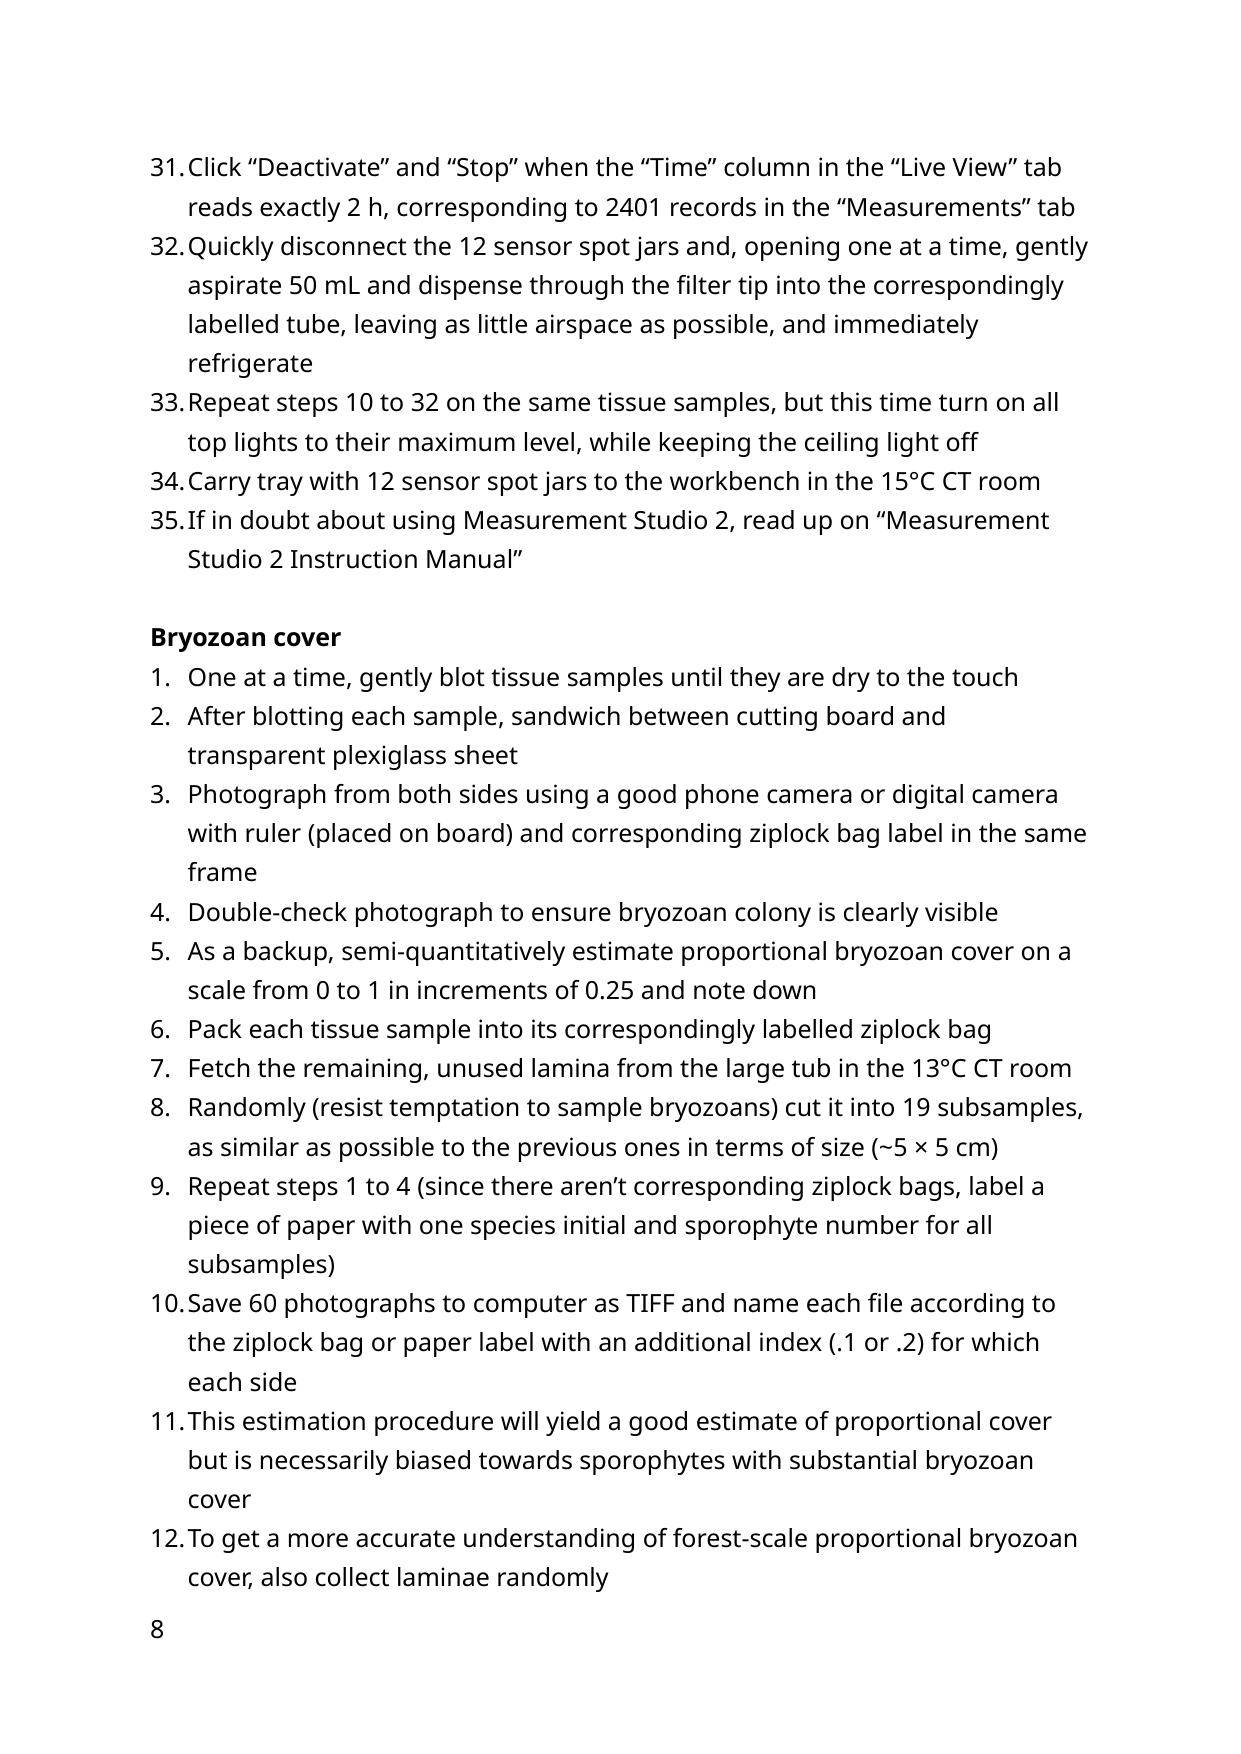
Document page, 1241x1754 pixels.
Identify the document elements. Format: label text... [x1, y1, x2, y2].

list Repeat steps 10 to 32 on the same tissue samples, but this time turn on all top lights to their maximum level, while keeping the ceiling light off [150, 385, 1090, 458]
list One at a time, gently blot tissue samples until they are dry to the touch [150, 659, 1090, 693]
text Bryozoan cover [150, 620, 1090, 654]
list Carry tray with 12 sensor spot jars to the workbench in the 15°C CT room [150, 463, 1090, 497]
list Quickly disconnect the 12 sensor spot jars and, opening one at a time, gently aspirate 50 mL and dispense through the filter tip into the correspondingly labelled tube, leaving as little airspace as possible, and immediately refrigerate [150, 228, 1090, 380]
list As a backup, semi-quantitatively estimate proportional bryozoan cover on a scale from 0 to 1 in increments of 0.25 and note down [150, 933, 1090, 1007]
list Photograph from both sides using a good phone camera or digital camera with ruler (placed on board) and corresponding ziplock bag label in the same frame [150, 777, 1090, 889]
list Randomly (resist temptation to sample bryozoans) cut it into 19 subsamples, as similar as possible to the previous ones in terms of size (~5 × 5 cm) [150, 1090, 1090, 1163]
list Repeat steps 1 to 4 (since there aren’t corresponding ziplock bags, label a piece of paper with one species initial and sporophyte number for all subsamples) [150, 1168, 1090, 1281]
list Save 60 photographs to computer as TIFF and name each file according to the ziplock bag or paper label with an additional index (.1 or .2) for which each side [150, 1286, 1090, 1398]
list To get a more accurate understanding of forest-scale proportional bryozoan cover, also collect laminae randomly [150, 1521, 1090, 1594]
list Pack each tissue sample into its correspondingly labelled ziplock bag [150, 1012, 1090, 1046]
list Double-check photograph to ensure bryozoan colony is clearly visible [150, 894, 1090, 928]
list This estimation procedure will yield a good estimate of proportional cover but is necessarily biased towards sporophytes with substantial bryozoan cover [150, 1403, 1090, 1516]
list After blotting each sample, sandwich between cutting board and transparent plexiglass sheet [150, 698, 1090, 772]
list If in doubt about using Measurement Studio 2, read up on “Measurement Studio 2 Instruction Manual” [150, 502, 1090, 576]
list Fetch the remaining, unused lamina from the large tub in the 13°C CT room [150, 1051, 1090, 1085]
list Click “Deactivate” and “Stop” when the “Time” column in the “Live View” tab reads exactly 2 h, corresponding to 2401 records in the “Measurements” tab [150, 150, 1090, 223]
